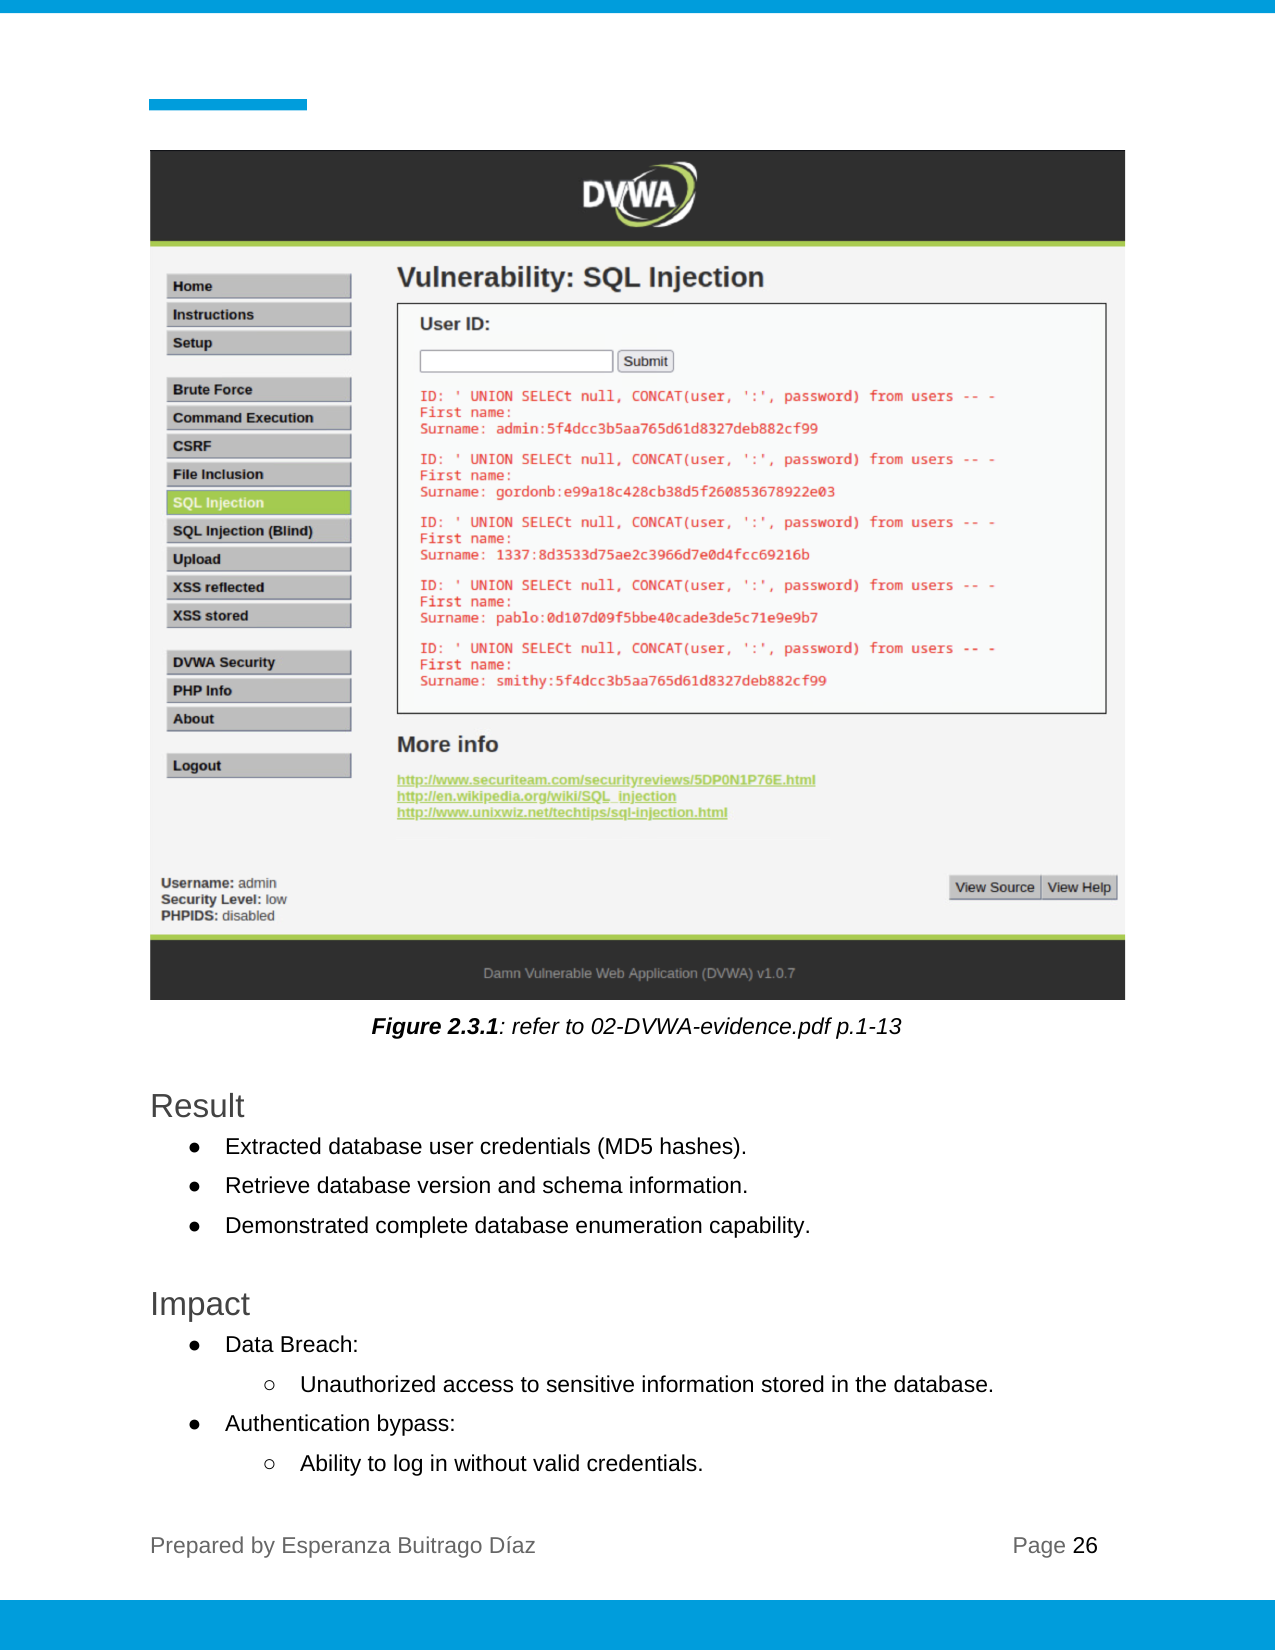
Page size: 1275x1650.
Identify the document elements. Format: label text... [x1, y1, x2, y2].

text Figure 2.3.1: refer to 02-DVWA-evidence.pdf p.1-13 [150, 1013, 1125, 1039]
list Retrieve database version and schema information. [187, 1172, 1125, 1198]
list Extracted database user credentials (MD5 hashes). [187, 1133, 1125, 1159]
picture [150, 150, 1125, 1000]
list Ability to log in without valid credentials. [262, 1450, 1125, 1476]
list Unauthorized access to sensitive information stored in the database. [262, 1371, 1125, 1397]
subtitle Impact [150, 1284, 1125, 1323]
list Demonstrated complete database enumeration capability. [187, 1212, 1125, 1238]
list Data Breach: [187, 1331, 1125, 1358]
list Authentication bypass: [187, 1410, 1125, 1437]
subtitle Result [150, 1086, 1125, 1124]
